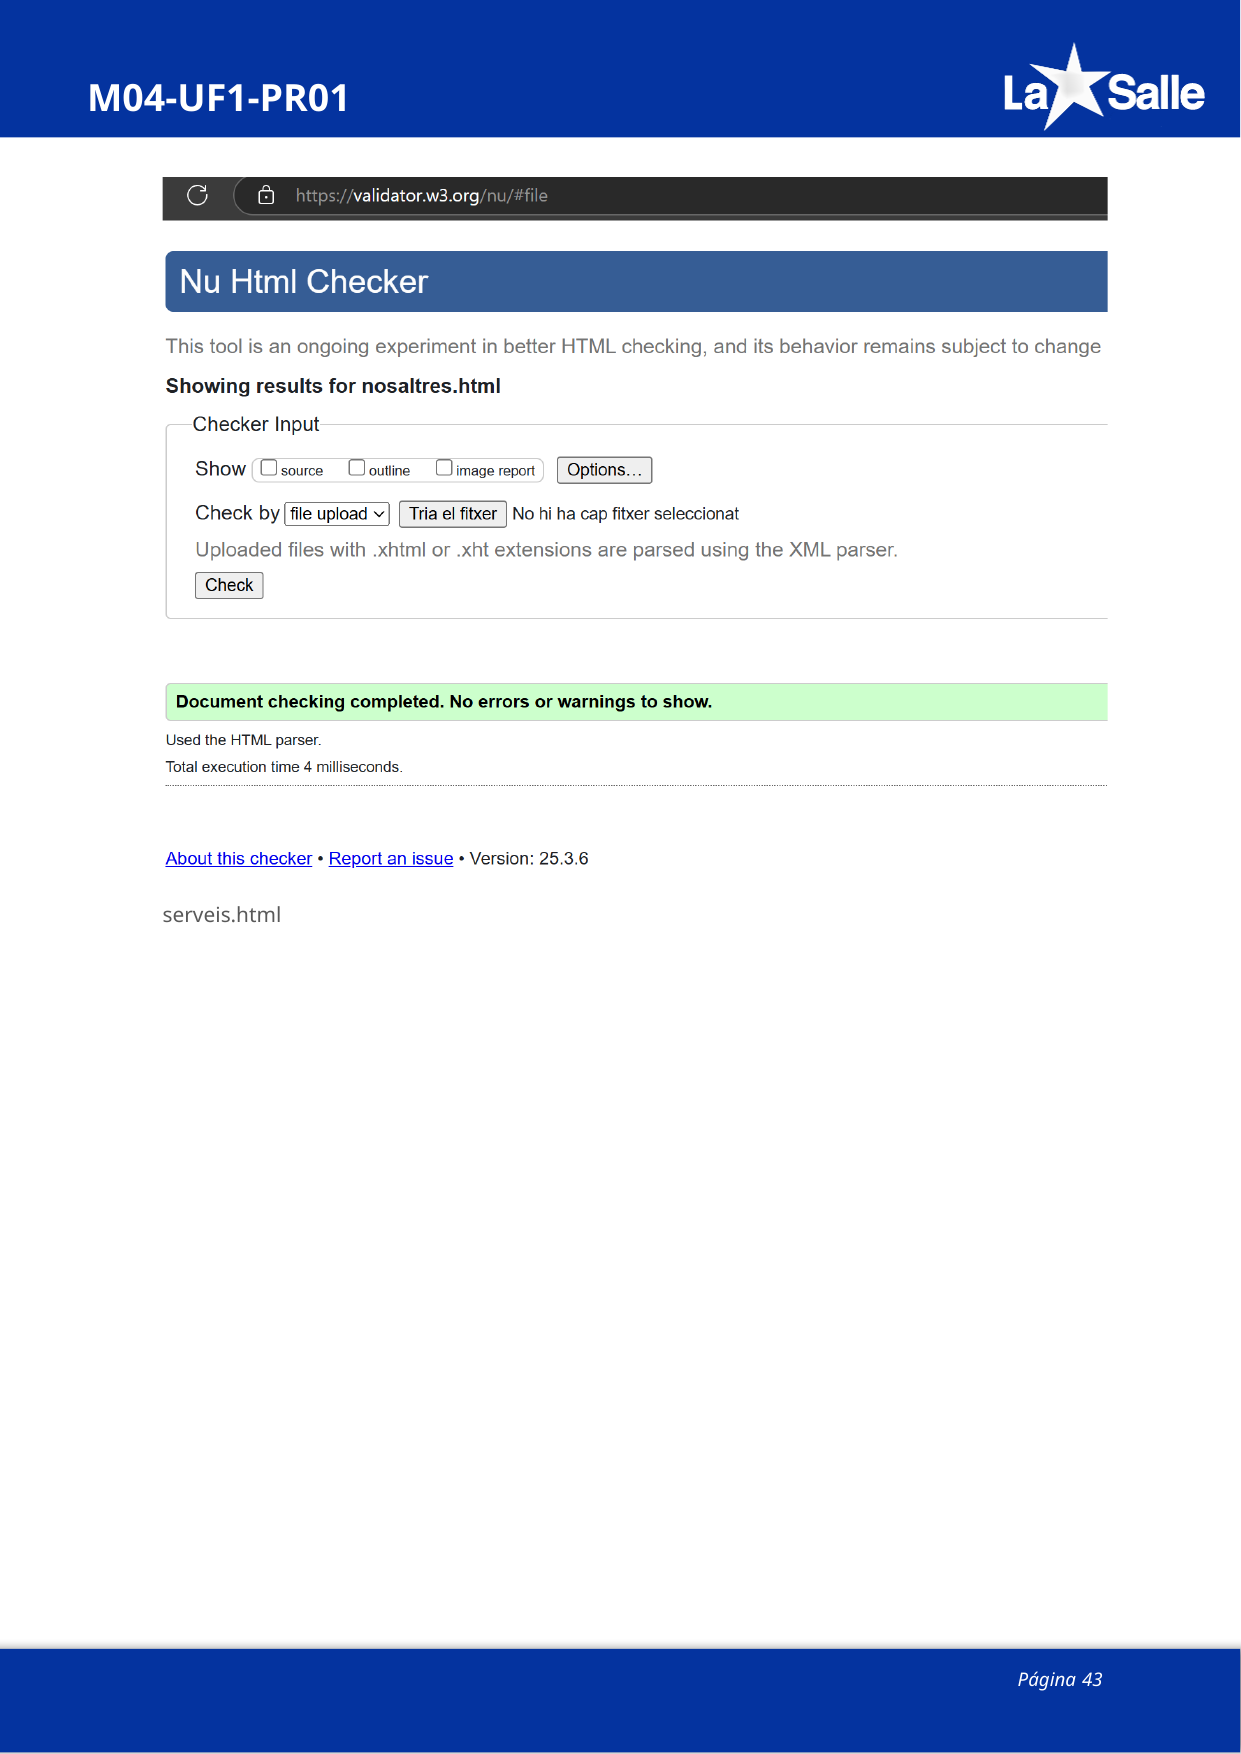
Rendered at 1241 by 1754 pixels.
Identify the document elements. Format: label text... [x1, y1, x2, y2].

picture [162, 177, 1108, 882]
text serveis.html [162, 900, 1107, 929]
picture [995, 35, 1214, 137]
